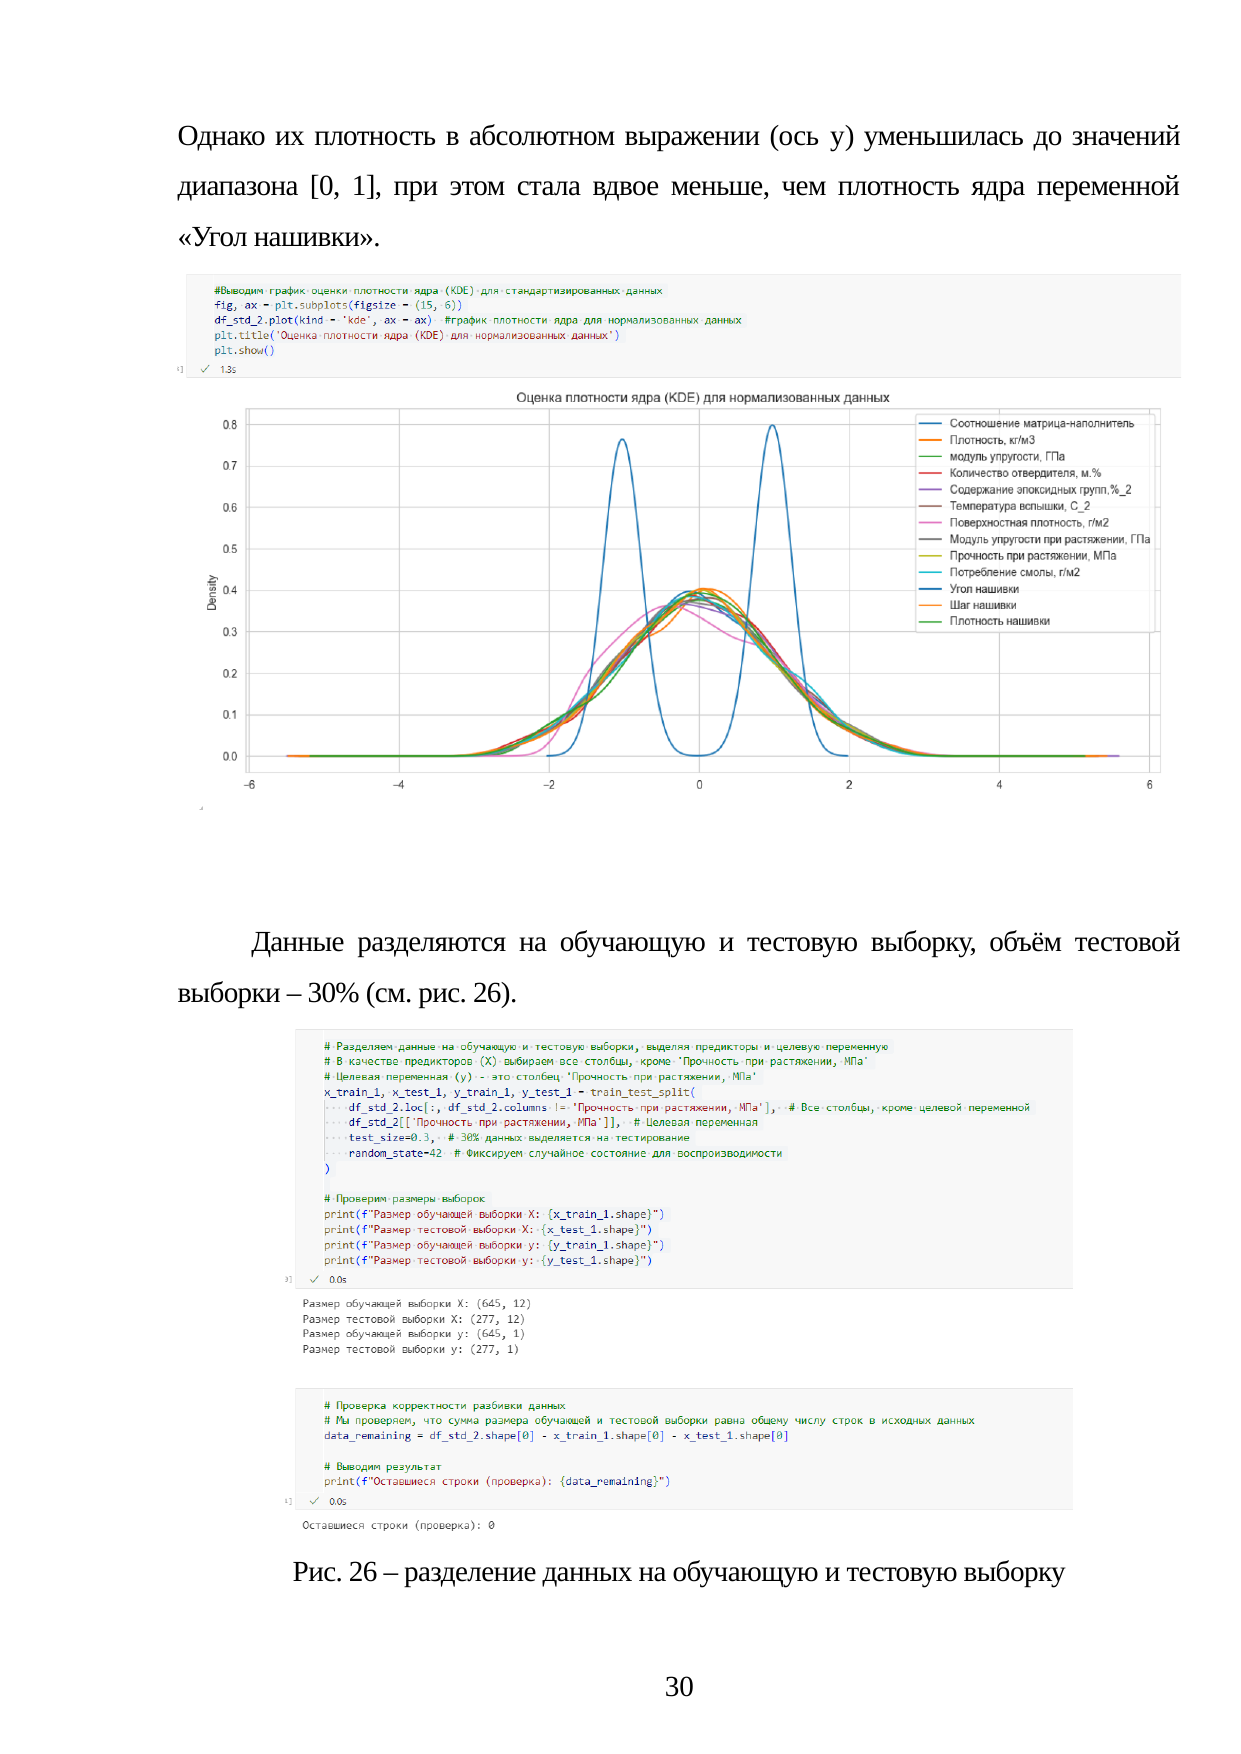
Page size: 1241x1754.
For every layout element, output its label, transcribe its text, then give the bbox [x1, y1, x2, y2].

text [177, 118, 1181, 252]
text Рис. 26 – разделение данных на обучающую и тестовую выборку [177, 1554, 1181, 1587]
text Данные разделяются на обучающую и тестовую выборку, объём тестовой выборки – 30% (см. рис. 26). [177, 924, 1181, 1008]
picture [177, 269, 1182, 810]
picture [285, 1025, 1073, 1540]
